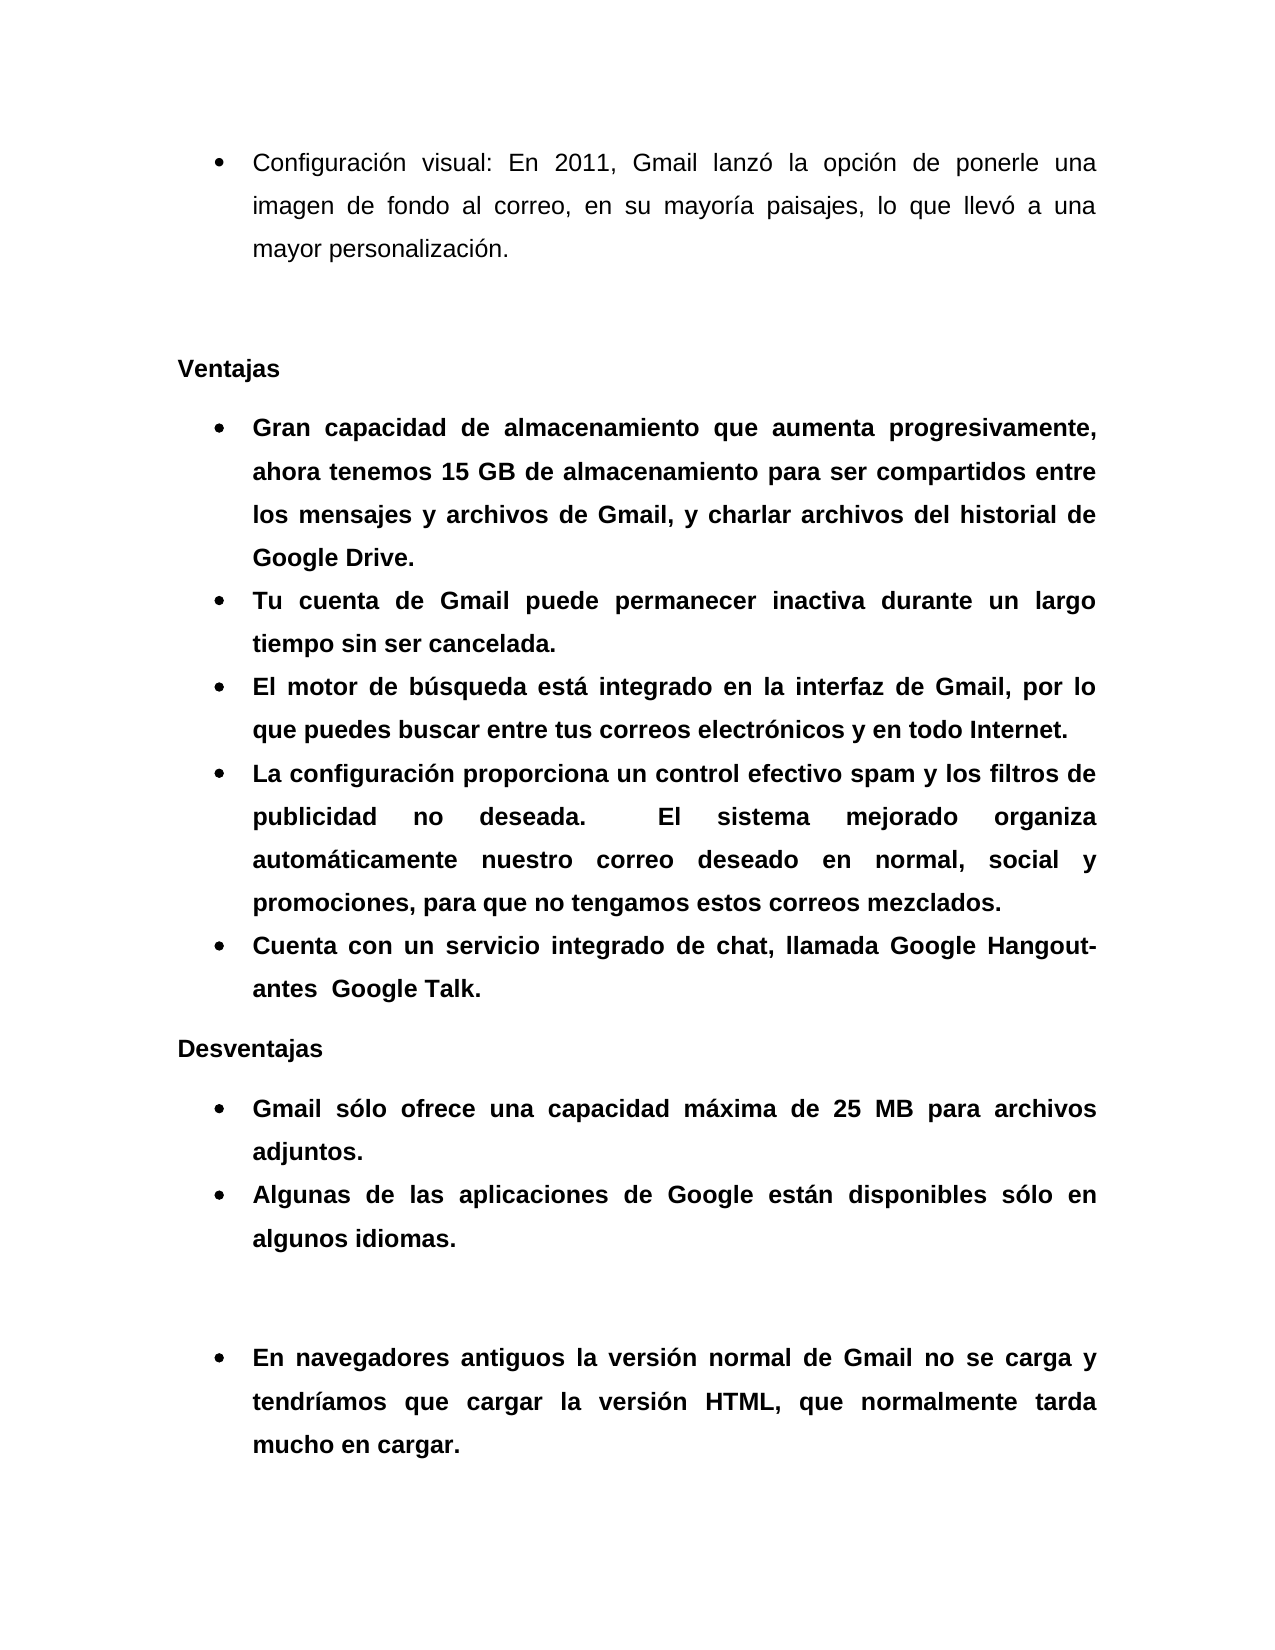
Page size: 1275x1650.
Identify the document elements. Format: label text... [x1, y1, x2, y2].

list Gran capacidad de almacenamiento que aumenta progresivamente, ahora tenemos 15 GB de almacenamiento para ser compartidos entre los mensajes y archivos de Gmail, y charlar archivos del historial de Google Drive. [215, 413, 1098, 572]
list Algunas de las aplicaciones de Google están disponibles sólo en algunos idiomas. [215, 1180, 1098, 1252]
list La configuración proporciona un control efectivo spam y los filtros de publicidad no deseada. El sistema mejorado organiza automáticamente nuestro correo deseado en normal, social y promociones, para que no tengamos estos correos mezclados. [215, 759, 1098, 917]
text Desventajas [177, 1034, 1098, 1063]
list El motor de búsqueda está integrado en la interfaz de Gmail, por lo que puedes buscar entre tus correos electrónicos y en todo Internet. [215, 672, 1098, 744]
list Cuenta con un servicio integrado de chat, llamada Google Hangout-antes Google Talk. [215, 931, 1098, 1003]
list Configuración visual: En 2011, Gmail lanzó la opción de ponerle una imagen de fondo al correo, en su mayoría paisajes, lo que llevó a una mayor personalización. [215, 148, 1098, 263]
list Gmail sólo ofrece una capacidad máxima de 25 MB para archivos adjuntos. [215, 1094, 1098, 1166]
list Tu cuenta de Gmail puede permanecer inactiva durante un largo tiempo sin ser cancelada. [215, 586, 1098, 658]
text Ventajas [177, 353, 1098, 382]
list En navegadores antiguos la versión normal de Gmail no se carga y tendríamos que cargar la versión HTML, que normalmente tarda mucho en cargar. [215, 1343, 1098, 1458]
